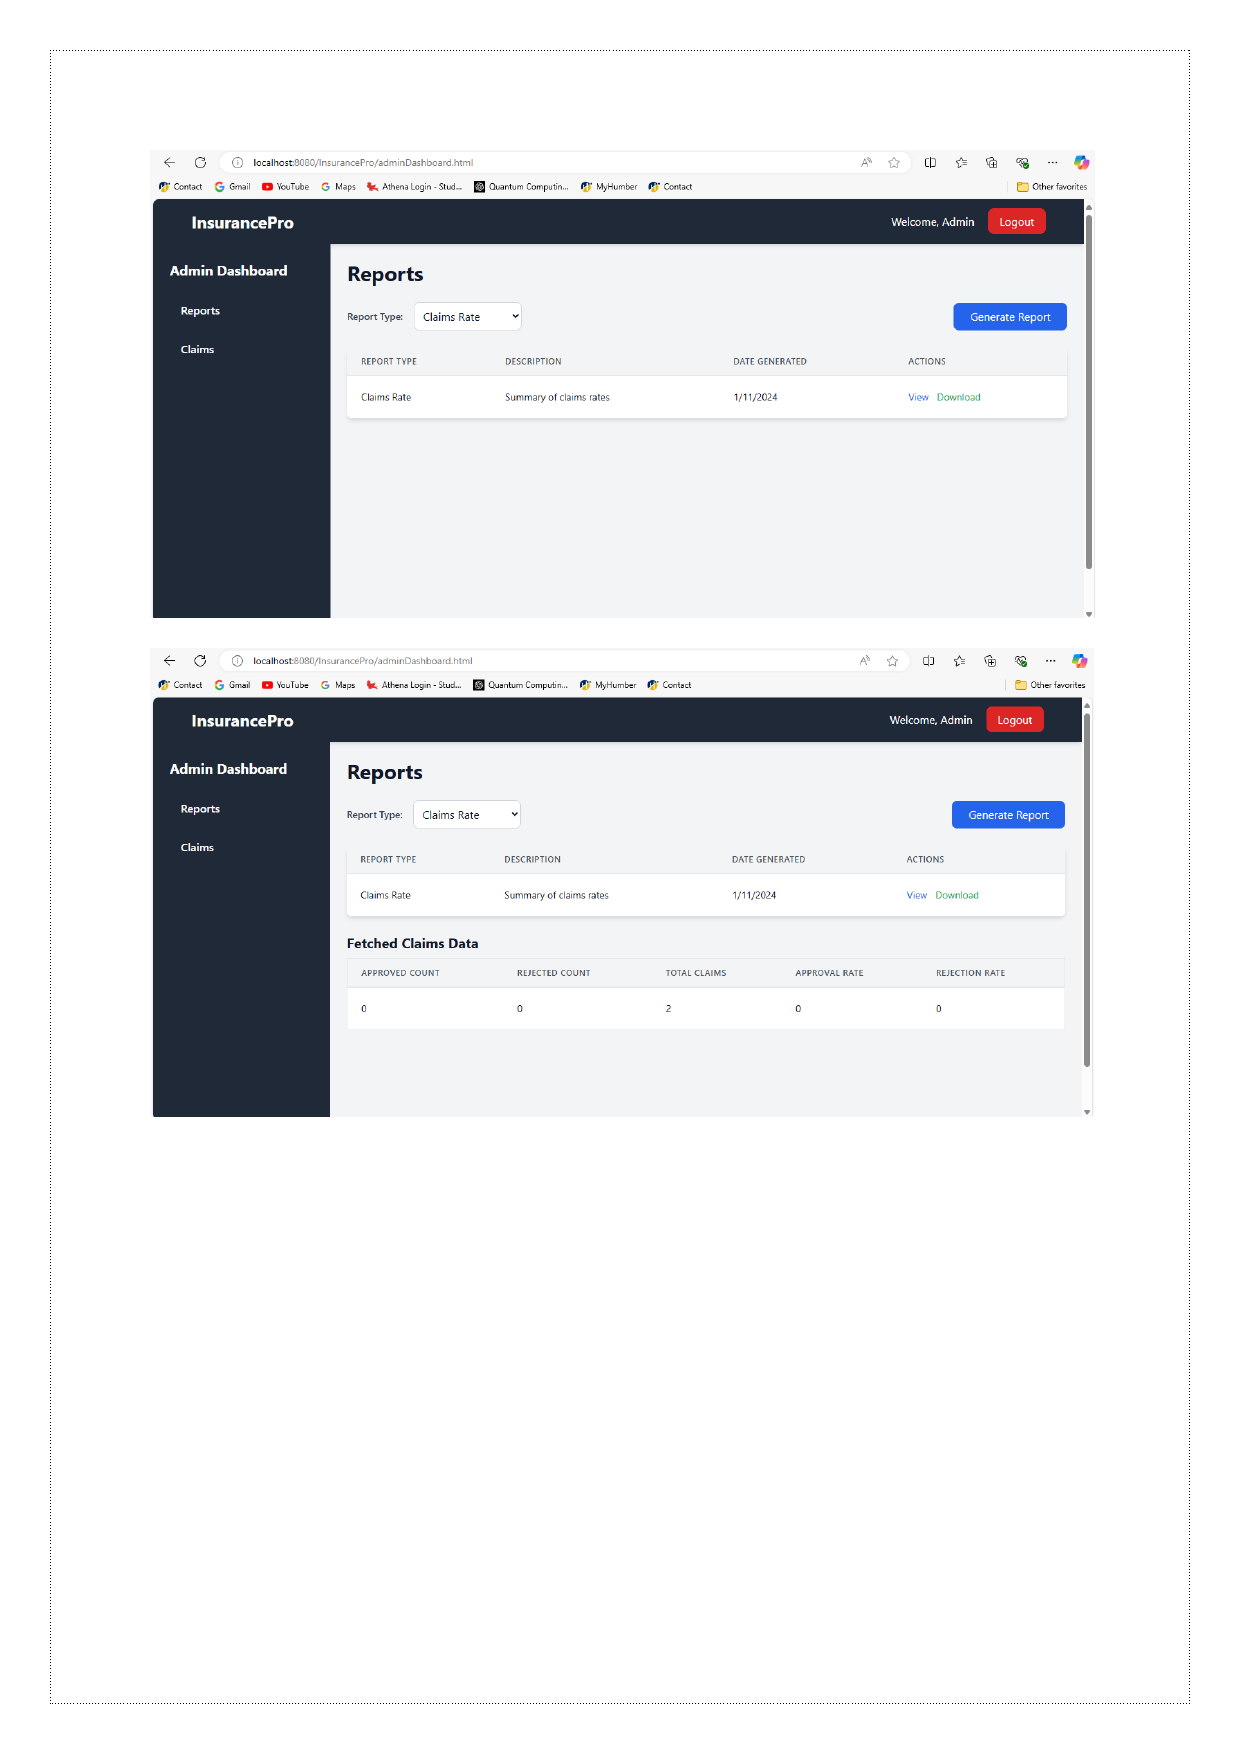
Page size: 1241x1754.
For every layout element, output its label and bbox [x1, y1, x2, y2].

picture [150, 648, 1094, 1117]
picture [150, 150, 1096, 618]
